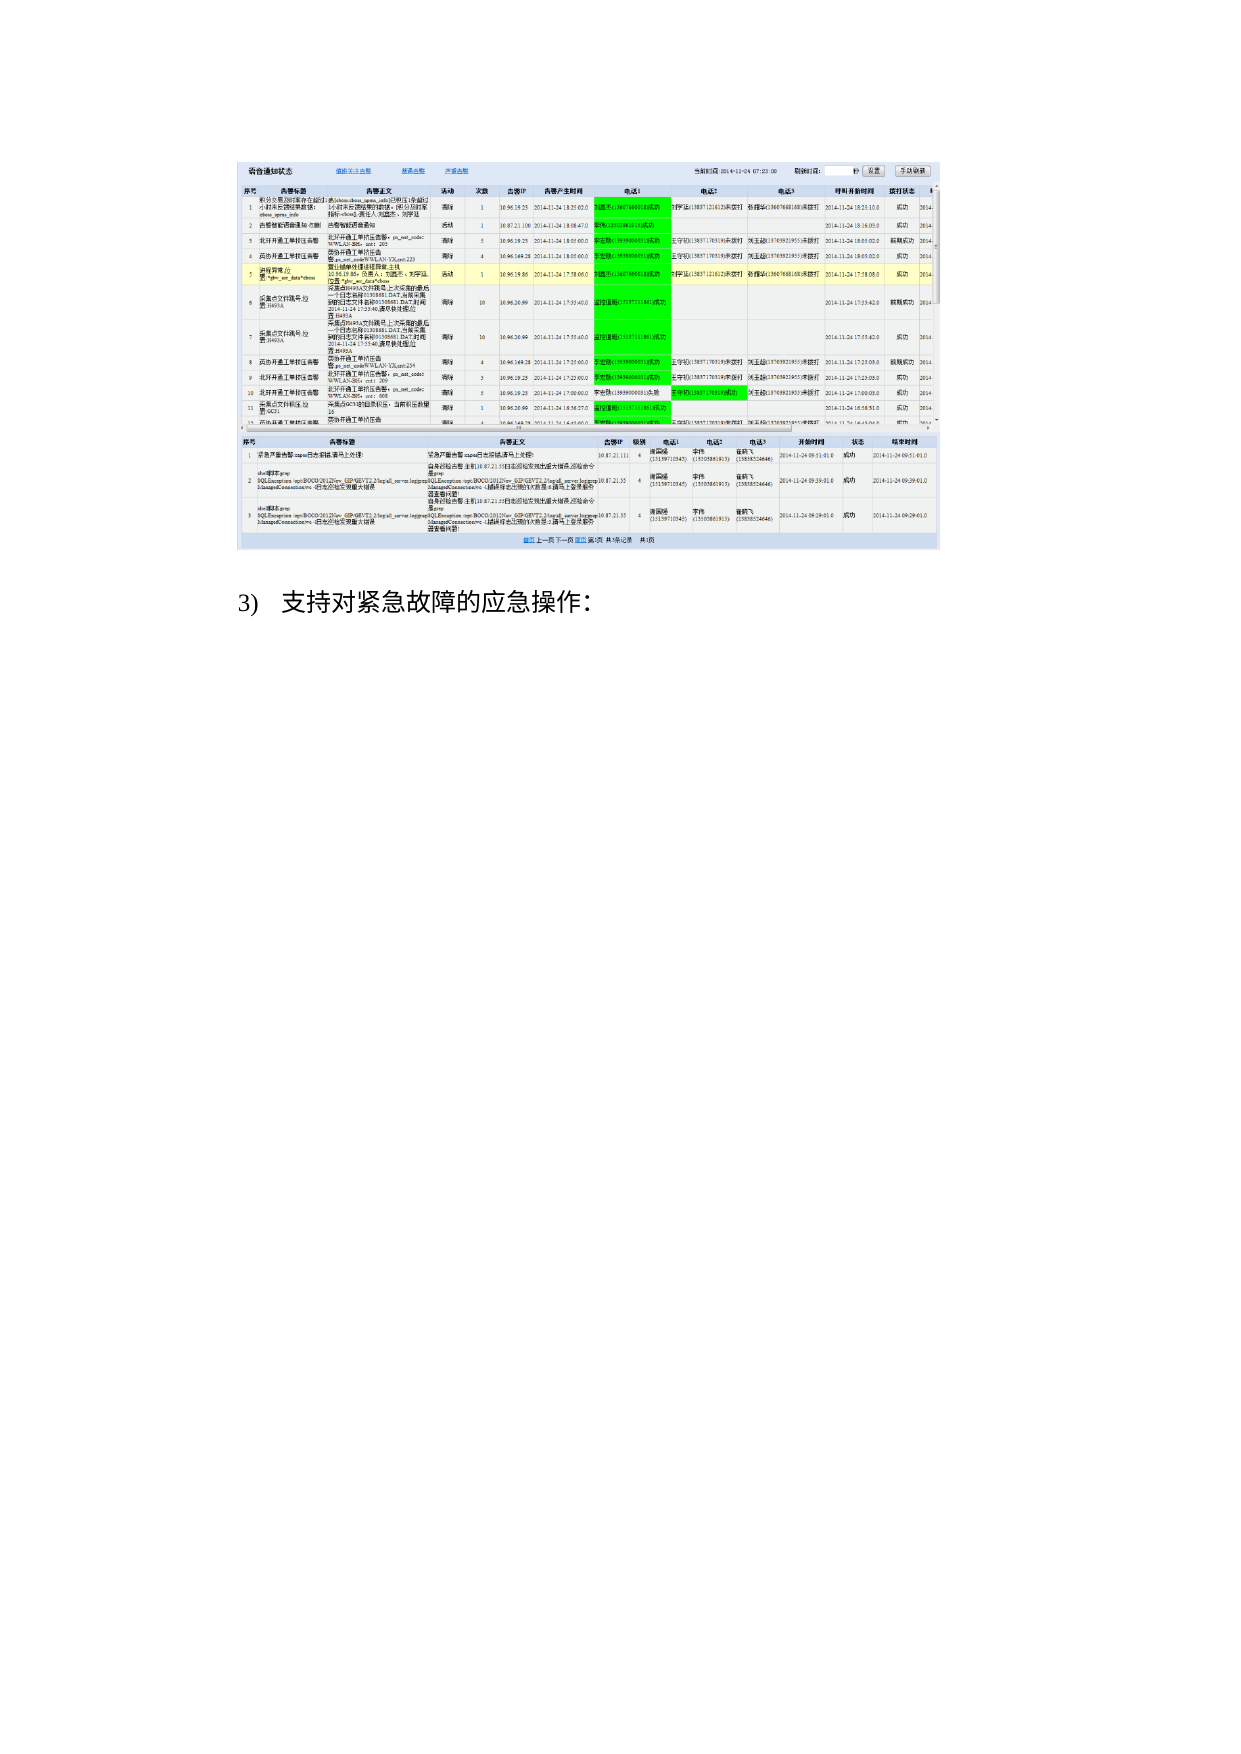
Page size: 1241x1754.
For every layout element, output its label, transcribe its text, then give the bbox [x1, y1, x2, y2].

picture [237, 162, 941, 550]
list 支持对紧急故障的应急操作： [238, 568, 1053, 633]
